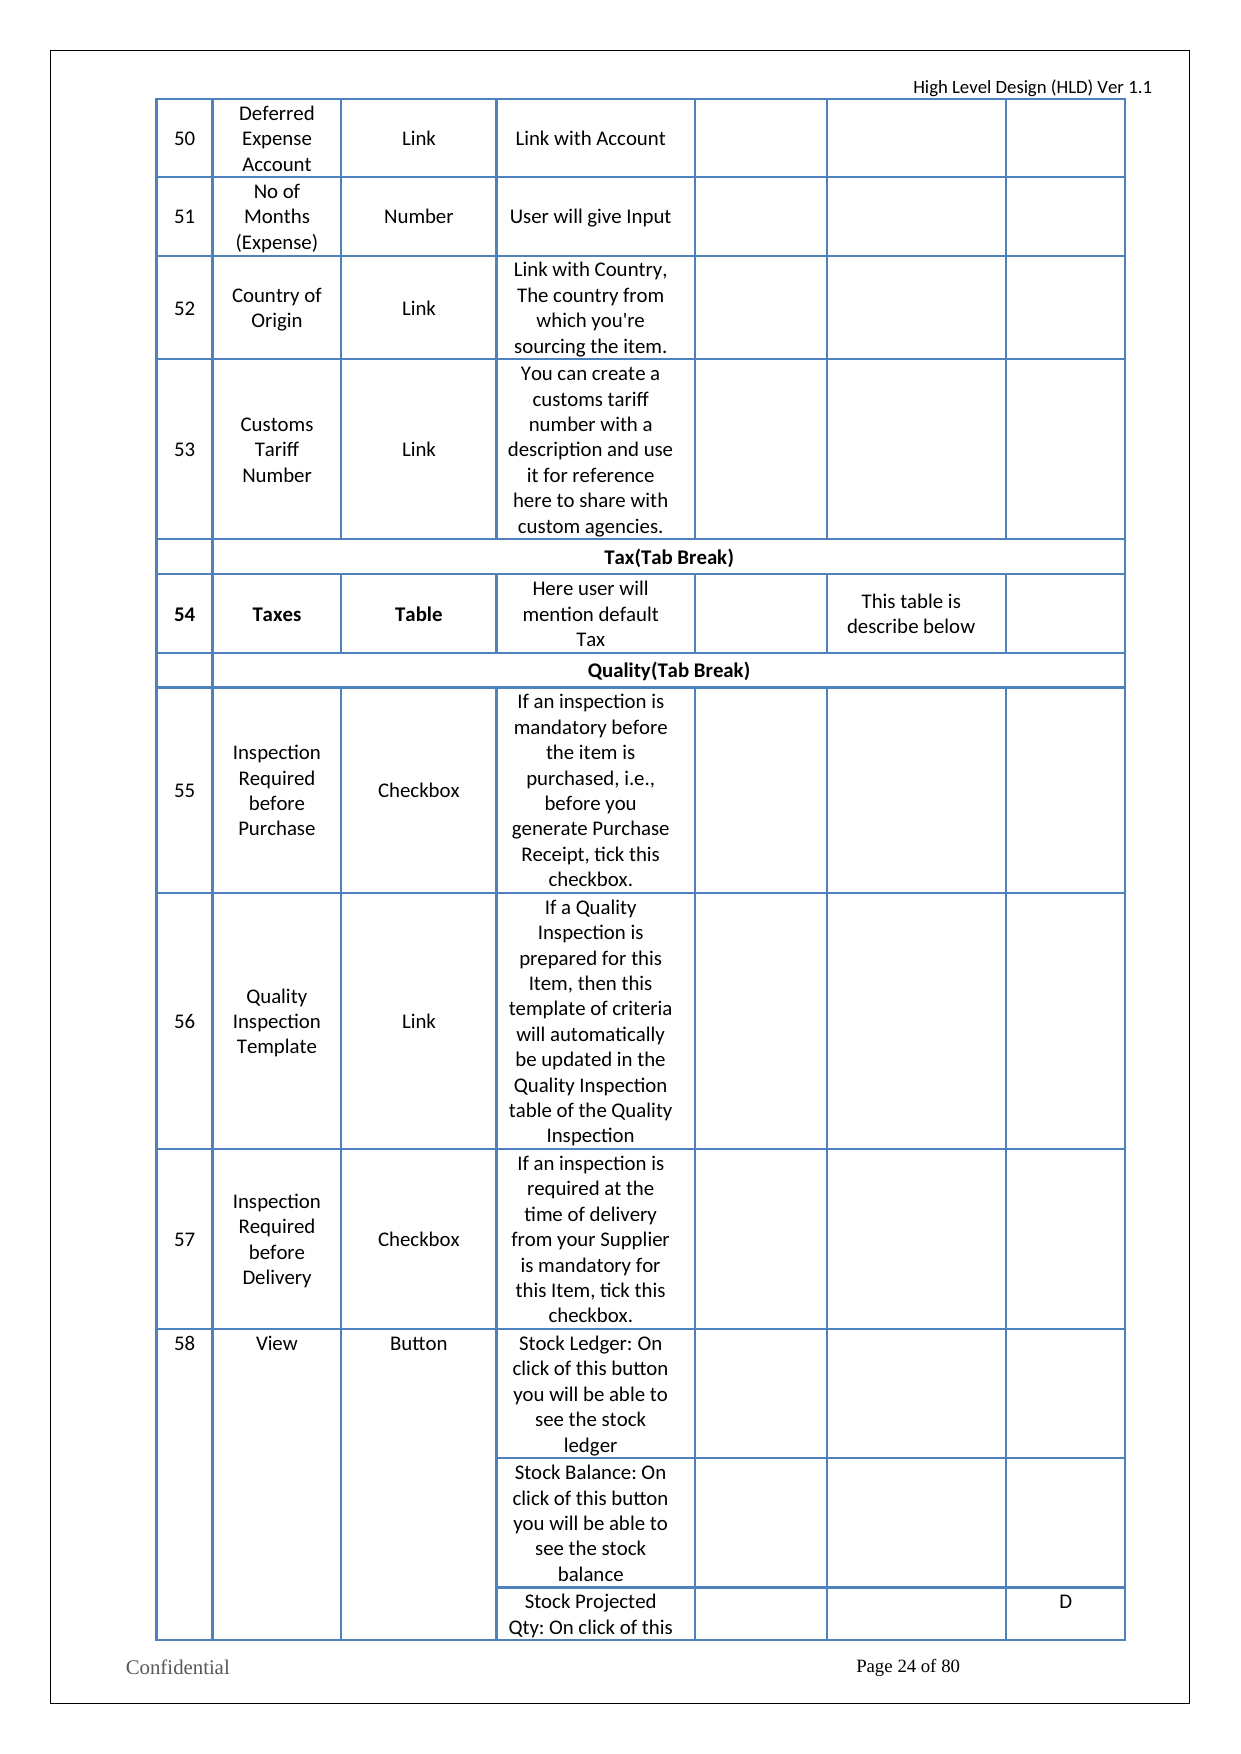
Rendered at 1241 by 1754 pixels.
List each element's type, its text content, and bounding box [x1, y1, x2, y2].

table_cell If a Quality Inspection is prepared for this Item, then this template of criteria will automatically be updated in the Quality Inspection table of the Quality Inspection [498, 894, 546, 1148]
table_cell Tax(Tab Break) [214, 540, 1124, 573]
table_cell 51 [158, 178, 211, 254]
table_cell Stock Balance: On click of this button you will be able to see the stock balance [498, 1459, 558, 1586]
table_cell [828, 1150, 1005, 1328]
table_cell [828, 178, 1005, 254]
table_cell [158, 540, 211, 573]
table_cell Link with Account [498, 100, 694, 176]
table_cell If a Quality Inspection is prepared for this Item, then this template of criteria will automatically be updated in the Quality Inspection table of the Quality Inspection [634, 894, 694, 1148]
table_cell [1007, 689, 1124, 892]
table_cell [1007, 1150, 1124, 1328]
table_cell If an inspection is required at the time of delivery from your Supplier is mandatory for this Item, tick this checkbox. [498, 1150, 548, 1328]
table_cell Stock Ledger: On click of this button you will be able to see the stock ledger [498, 1330, 694, 1457]
table_cell [828, 894, 1005, 1148]
table_cell Country of Origin [214, 257, 340, 358]
table_cell No of Months (Expense) [214, 178, 340, 254]
table_cell 55 [158, 689, 211, 892]
table_cell [1007, 1459, 1124, 1586]
table_cell 58 [158, 1330, 211, 1639]
table_cell [1007, 1330, 1124, 1457]
table_cell [1007, 894, 1124, 1148]
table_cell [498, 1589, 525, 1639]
table_cell [696, 575, 826, 652]
table_cell Link [342, 360, 495, 538]
table_cell [828, 1459, 1005, 1586]
table_cell [828, 1589, 1005, 1639]
table_cell [1007, 257, 1124, 358]
table_cell If an inspection is mandatory before the item is purchased, i.e., before you generate Purchase Receipt, tick this checkbox. [633, 689, 694, 892]
table_cell If an inspection is required at the time of delivery from your Supplier is mandatory for this Item, tick this checkbox. [633, 1150, 694, 1328]
table_cell 56 [158, 894, 211, 1148]
table_cell [696, 1330, 826, 1457]
table_cell Inspection Required before Delivery [214, 1150, 340, 1328]
table_cell View [214, 1330, 340, 1639]
table_cell Button [342, 1330, 495, 1639]
table_cell If an inspection is mandatory before the item is purchased, i.e., before you generate Purchase Receipt, tick this checkbox. [498, 689, 548, 892]
table_cell Link [342, 100, 495, 176]
table_cell 54 [158, 575, 211, 652]
table_cell Deferred Expense Account [214, 100, 340, 176]
table_cell Link with Country, The country from which you're sourcing the item. [498, 257, 694, 358]
table_cell D [1007, 1589, 1124, 1639]
table_cell Checkbox [342, 689, 495, 892]
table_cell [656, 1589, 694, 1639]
table_cell [696, 689, 826, 892]
table_cell Inspection Required before Purchase [214, 689, 340, 892]
table_cell Table [342, 575, 495, 652]
table_cell Quality Inspection Template [214, 894, 340, 1148]
table_cell 50 [158, 100, 211, 176]
table_cell Checkbox [342, 1150, 495, 1328]
table_cell Number [342, 178, 495, 254]
table_cell [696, 100, 826, 176]
table_cell [1007, 178, 1124, 254]
table_cell [1007, 100, 1124, 176]
table_cell [696, 360, 826, 538]
table_cell 52 [158, 257, 211, 358]
table_cell [828, 1330, 1005, 1457]
table_cell Here user will mention default Tax [498, 575, 694, 652]
table_cell [696, 1150, 826, 1328]
table_cell User will give Input [498, 178, 694, 254]
table_cell [696, 894, 826, 1148]
table_cell [696, 257, 826, 358]
table_cell [696, 1589, 826, 1639]
table_cell [1007, 360, 1124, 538]
table_cell 57 [158, 1150, 211, 1328]
table_cell Taxes [214, 575, 340, 652]
table_cell [158, 654, 211, 686]
table_cell Link [342, 894, 495, 1148]
table_cell [828, 100, 1005, 176]
table_cell [828, 360, 1005, 538]
table_cell You can create a customs tariff number with a description and use it for reference here to share with custom agencies. [498, 360, 694, 538]
table_cell [828, 257, 1005, 358]
table_cell [696, 178, 826, 254]
table_cell Customs Tariff Number [214, 360, 340, 538]
table_cell Link [342, 257, 495, 358]
table_cell [828, 689, 1005, 892]
table_cell [696, 1459, 826, 1586]
table_cell This table is describe below [828, 575, 1005, 652]
table_cell Quality(Tab Break) [214, 654, 1124, 686]
table_cell [1007, 575, 1124, 652]
table_cell Stock Balance: On click of this button you will be able to see the stock balance [623, 1459, 694, 1586]
table_cell 53 [158, 360, 211, 538]
